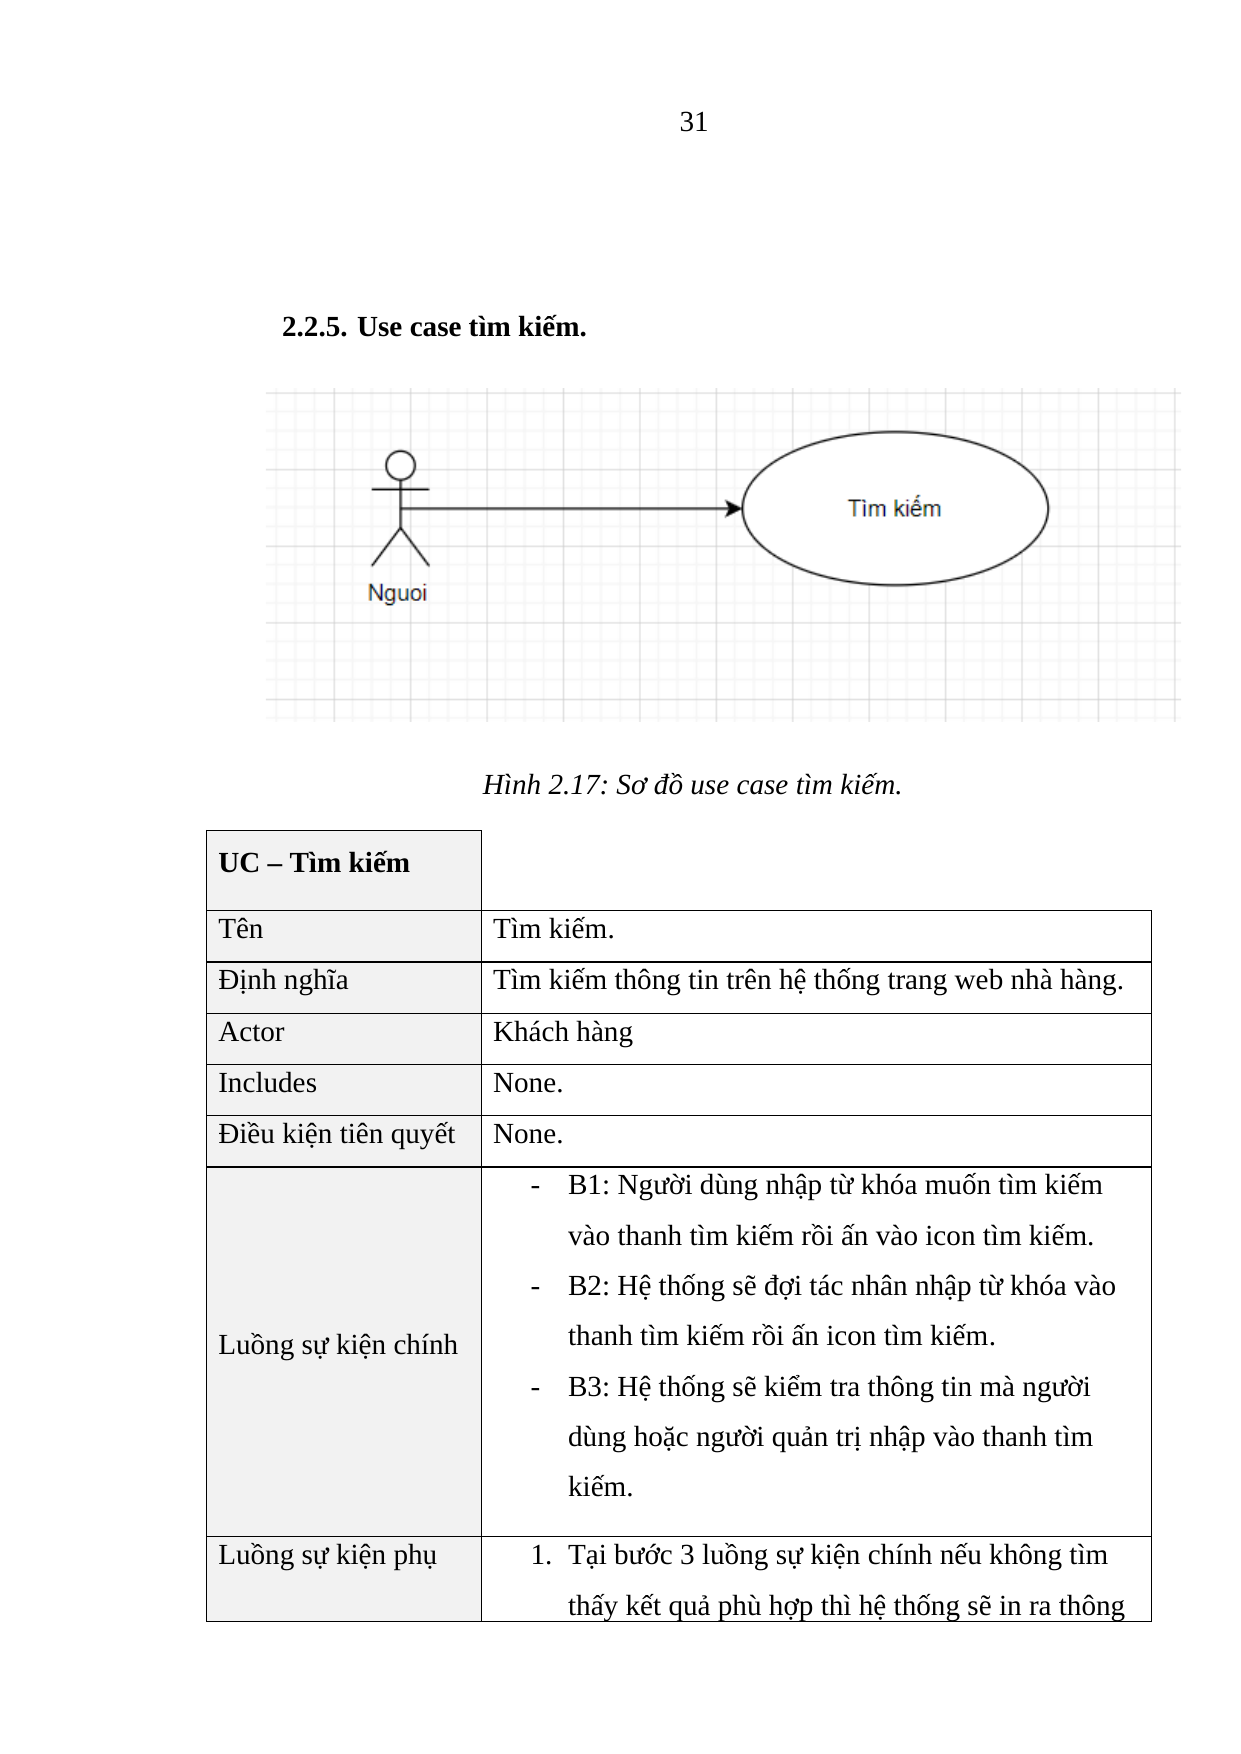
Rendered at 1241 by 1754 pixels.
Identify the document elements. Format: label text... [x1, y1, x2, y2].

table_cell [482, 1537, 1151, 1621]
table_cell None. [482, 1065, 1151, 1115]
table_cell Luồng sự kiện chính [207, 1168, 481, 1536]
table_cell Luồng sự kiện phụ [207, 1537, 481, 1621]
table_cell Includes [207, 1065, 481, 1115]
table_cell Tìm kiếm. [482, 911, 1151, 961]
table_cell None. [482, 1116, 1151, 1166]
table_cell Định nghĩa [207, 963, 481, 1013]
table_cell Actor [207, 1014, 481, 1064]
table_cell Điều kiện tiên quyết [207, 1116, 481, 1166]
table_cell B1: Người dùng nhập từ khóa muốn tìm kiếm vào thanh tìm kiếm rồi ấn vào icon tìm kiếm. B2: Hệ thống sẽ đợi tác nhân nhập từ khóa vào thanh tìm kiếm rồi ấn icon tìm kiếm. B3: Hệ thống sẽ kiểm tra thông tin mà người dùng hoặc người quản trị nhập vào thanh tìm kiếm. [482, 1168, 1151, 1536]
table_cell Tên [207, 911, 481, 961]
table_cell Khách hàng [482, 1014, 1151, 1064]
text Hình 2.17: Sơ đồ use case tìm kiếm. [207, 767, 1122, 801]
subtitle Use case tìm kiếm. [282, 309, 1122, 343]
table_header UC – Tìm kiếm [207, 831, 481, 910]
table_cell Tìm kiếm thông tin trên hệ thống trang web nhà hàng. [482, 963, 1151, 1013]
picture [265, 388, 1182, 722]
